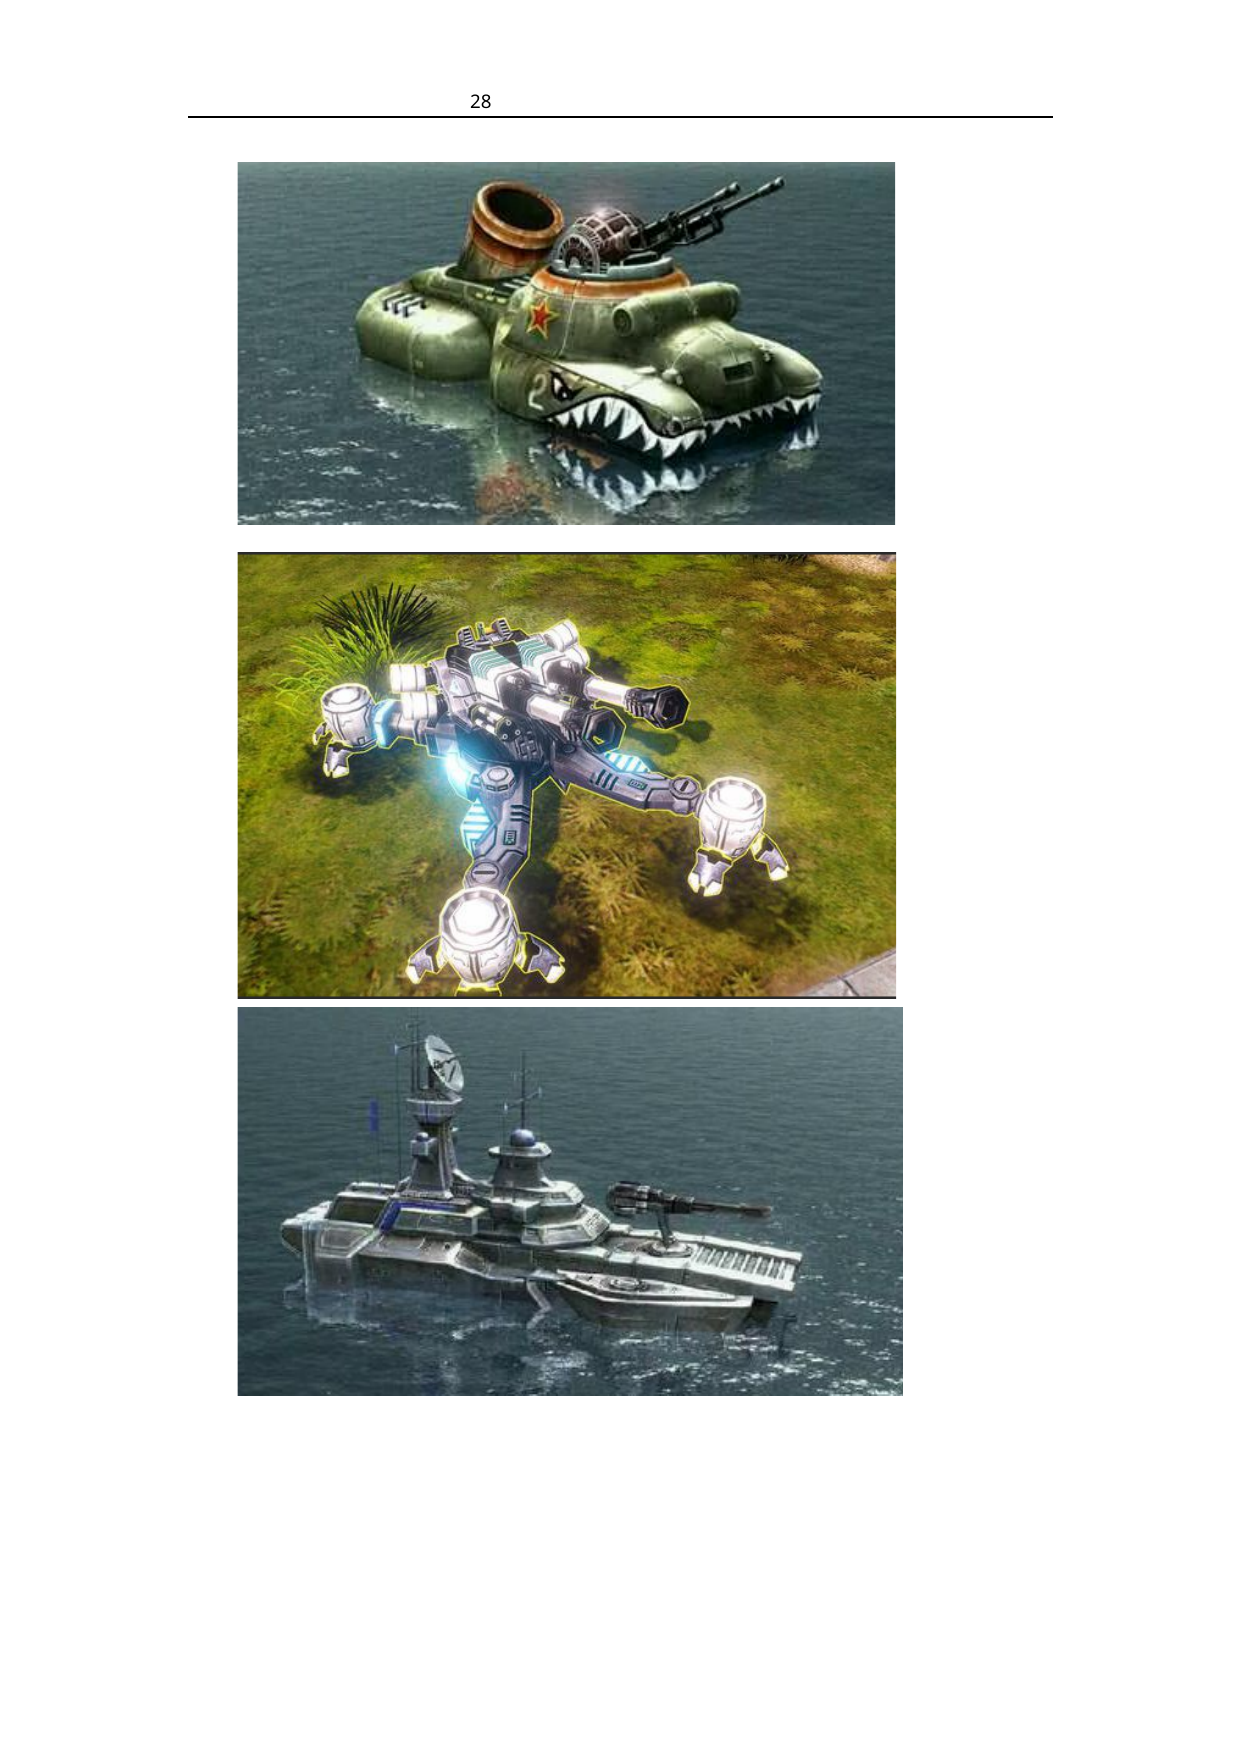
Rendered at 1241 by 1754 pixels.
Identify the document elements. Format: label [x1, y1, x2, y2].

picture [237, 1007, 903, 1396]
picture [237, 162, 896, 525]
picture [237, 552, 897, 999]
